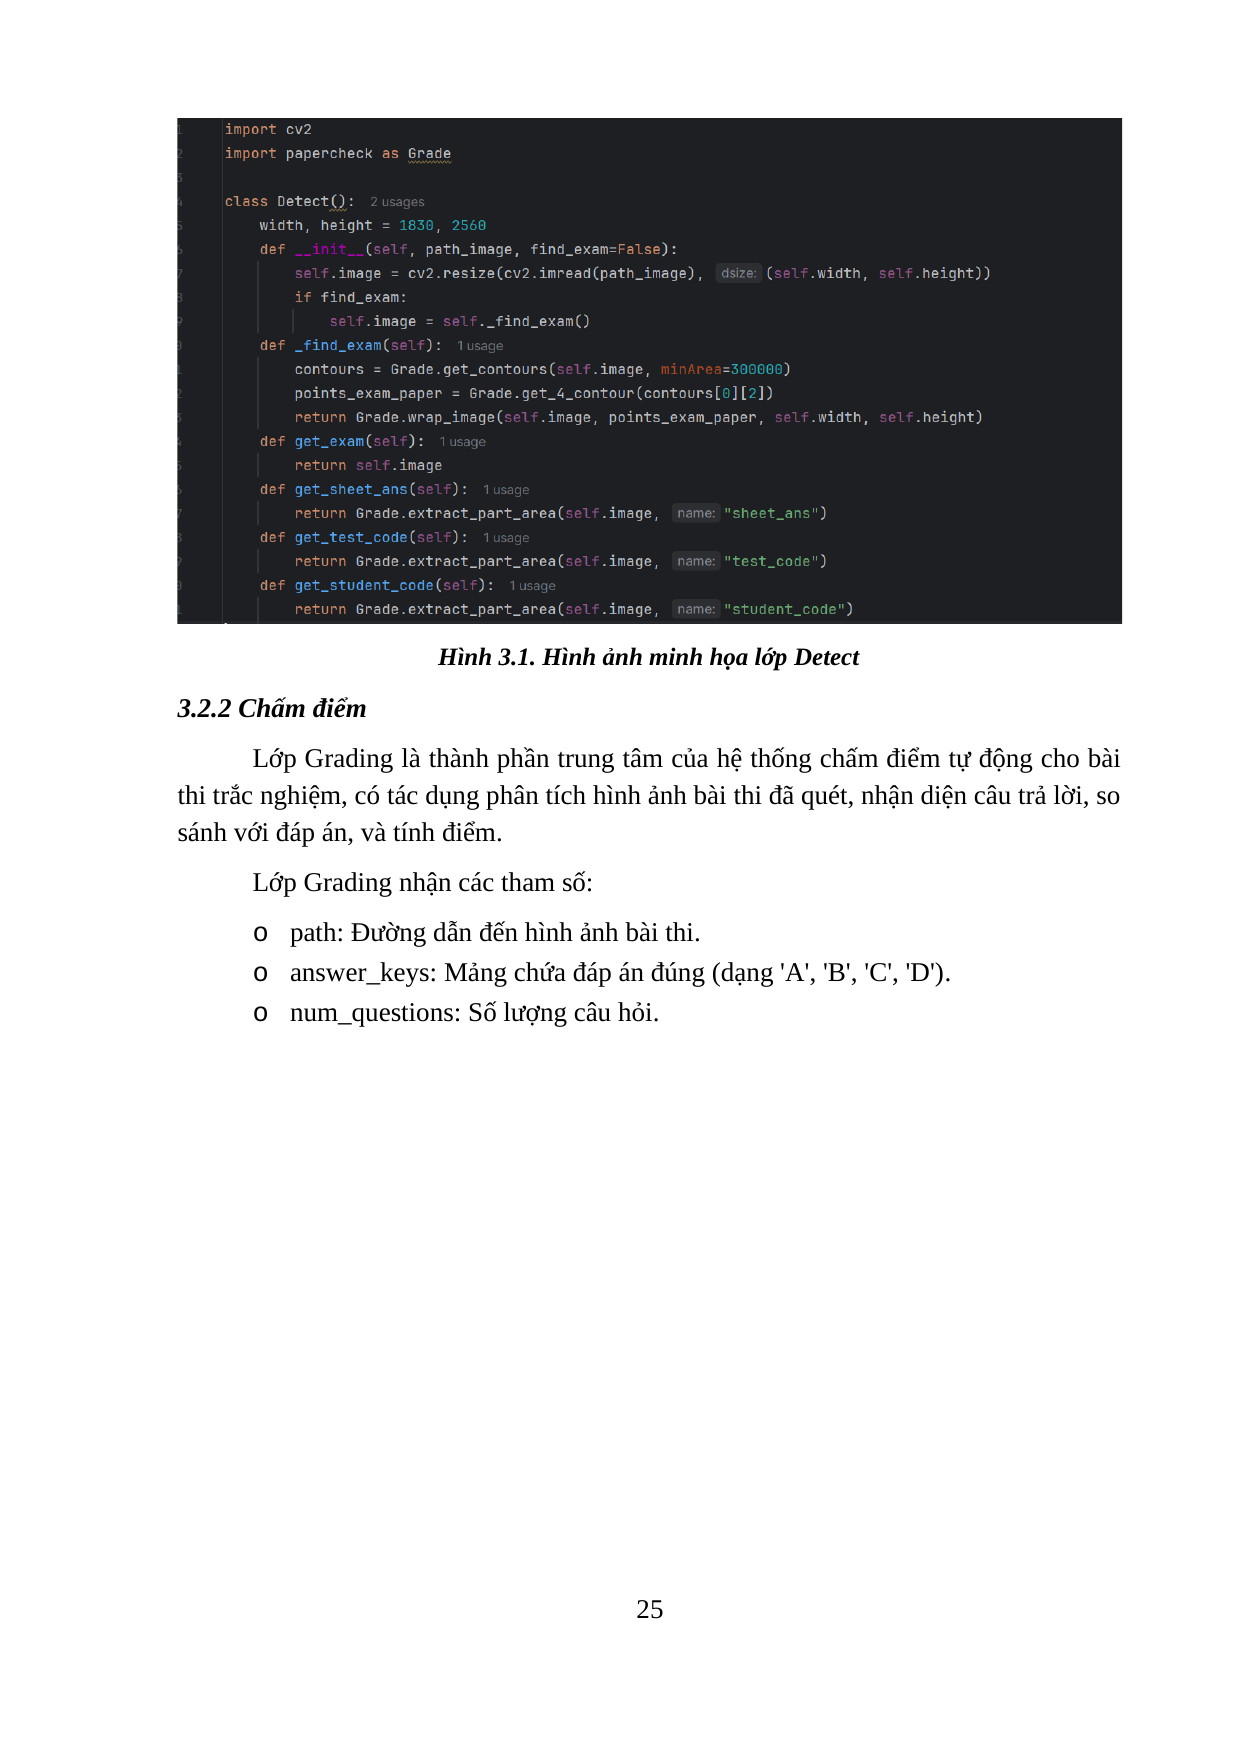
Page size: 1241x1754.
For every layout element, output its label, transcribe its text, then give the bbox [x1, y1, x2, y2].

subtitle 3.2.2 Chấm điểm [177, 692, 1122, 723]
text Lớp Grading nhận các tham số: [177, 866, 1122, 897]
text Hình 3.1. Hình ảnh minh họa lớp Detect [177, 642, 1122, 671]
text Lớp Grading là thành phần trung tâm của hệ thống chấm điểm tự động cho bài thi trắc nghiệm, có tác dụng phân tích hình ảnh bài thi đã quét, nhận diện câu trả lời, so sánh với đáp án, và tính điểm. [177, 742, 1122, 847]
list path: Đường dẫn đến hình ảnh bài thi. [252, 916, 1122, 949]
picture [177, 118, 1123, 624]
list answer_keys: Mảng chứa đáp án đúng (dạng 'A', 'B', 'C', 'D'). [252, 956, 1122, 989]
list num_questions: Số lượng câu hỏi. [252, 996, 1122, 1029]
